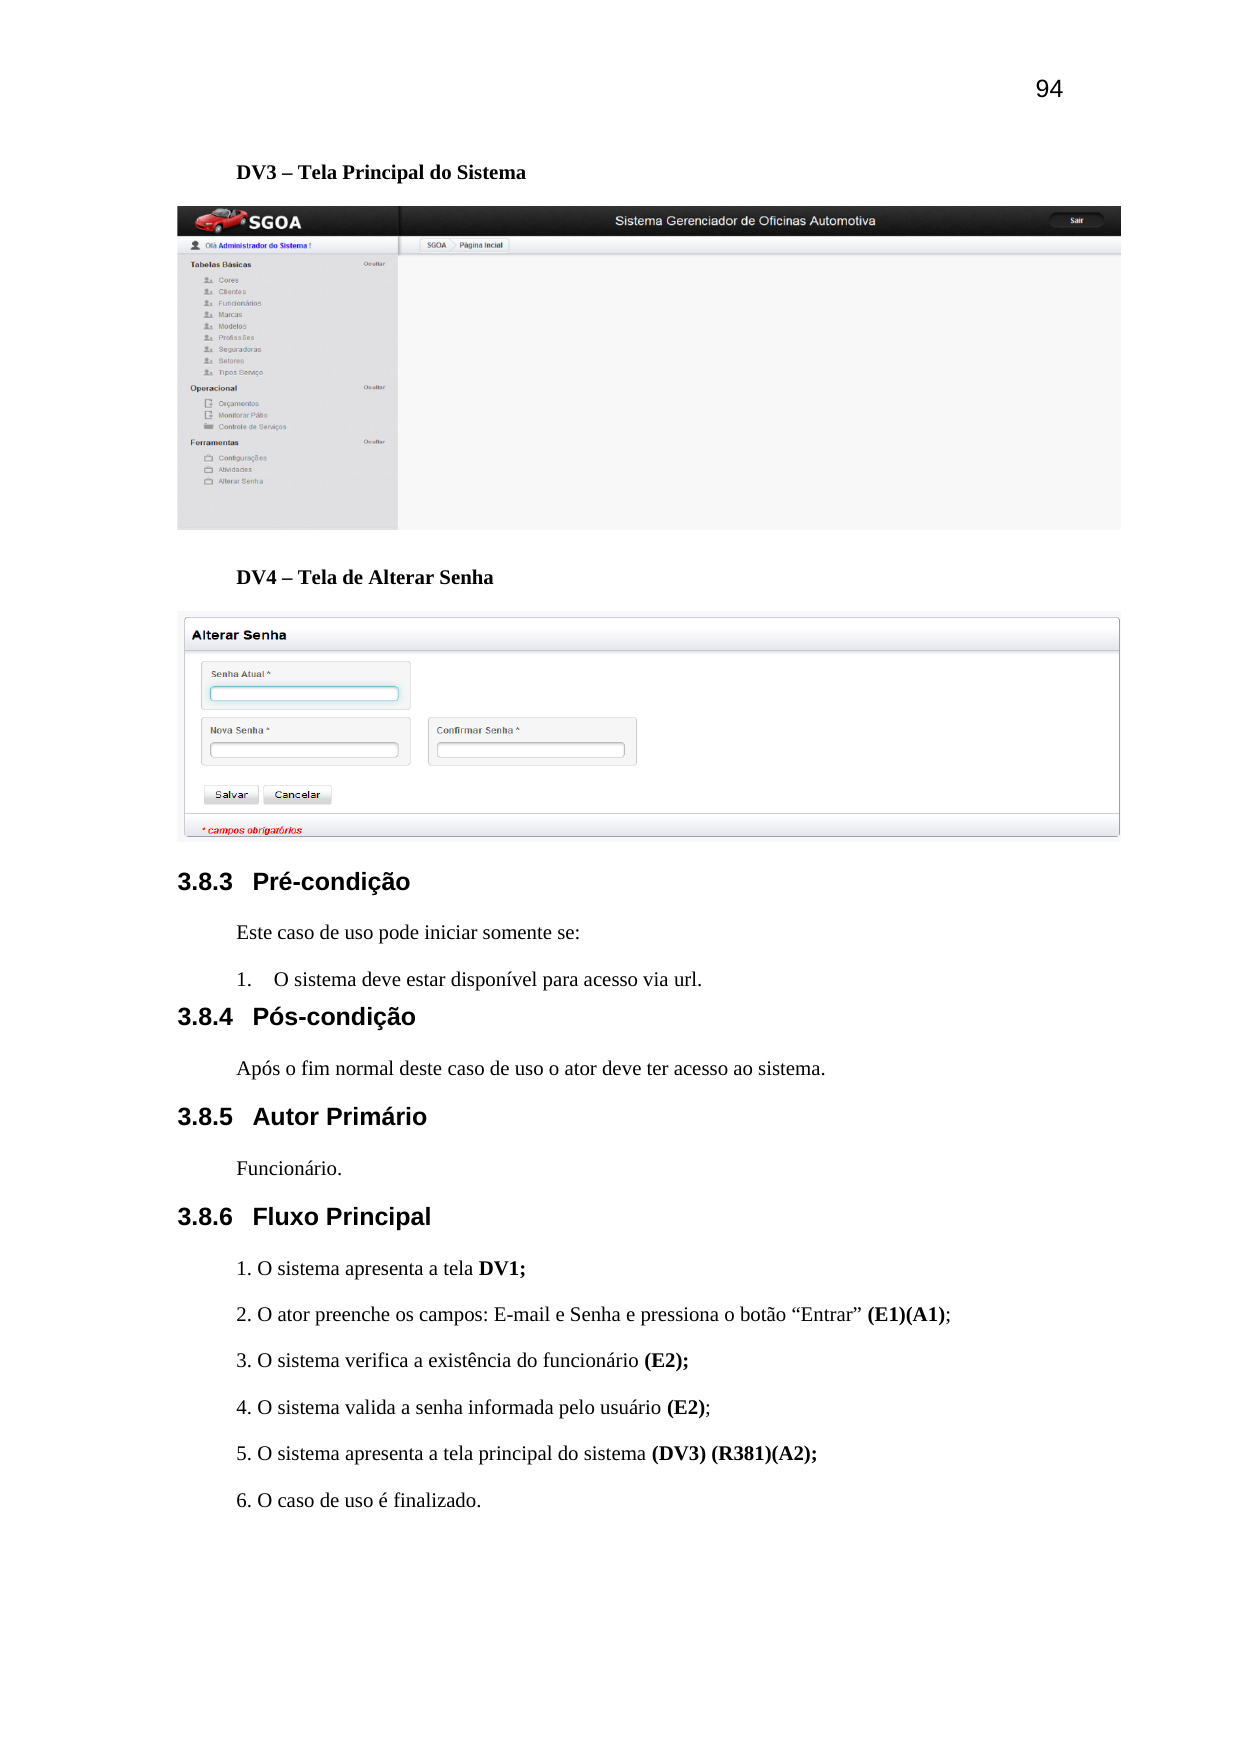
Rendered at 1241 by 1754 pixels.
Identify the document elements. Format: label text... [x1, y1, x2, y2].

text 2. O ator preenche os campos: E-mail e Senha e pressiona o botão “Entrar” (E1)(A1); [236, 1302, 1063, 1326]
text Autor Primário [177, 1102, 1063, 1131]
text Fluxo Principal [177, 1202, 1063, 1231]
text 6. O caso de uso é finalizado. [236, 1488, 1063, 1512]
text 5. O sistema apresenta a tela principal do sistema (DV3) (R381)(A2); [236, 1441, 1063, 1465]
list O sistema deve estar disponível para acesso via url. [236, 966, 1063, 991]
text Pré-condição [177, 866, 1063, 895]
text DV4 – Tela de Alterar Senha [236, 565, 1063, 589]
text Este caso de uso pode iniciar somente se: [236, 920, 1063, 944]
text Pós-condição [177, 1002, 1063, 1031]
text 4. O sistema valida a senha informada pelo usuário (E2); [236, 1395, 1063, 1419]
text Funcionário. [236, 1155, 1063, 1179]
text 1. O sistema apresenta a tela DV1; [236, 1255, 1063, 1279]
text 3. O sistema verifica a existência do funcionário (E2); [236, 1348, 1063, 1372]
text Após o fim normal deste caso de uso o ator deve ter acesso ao sistema. [236, 1055, 1063, 1079]
text DV3 – Tela Principal do Sistema [236, 160, 1063, 184]
picture [177, 611, 1121, 842]
picture [177, 206, 1121, 530]
